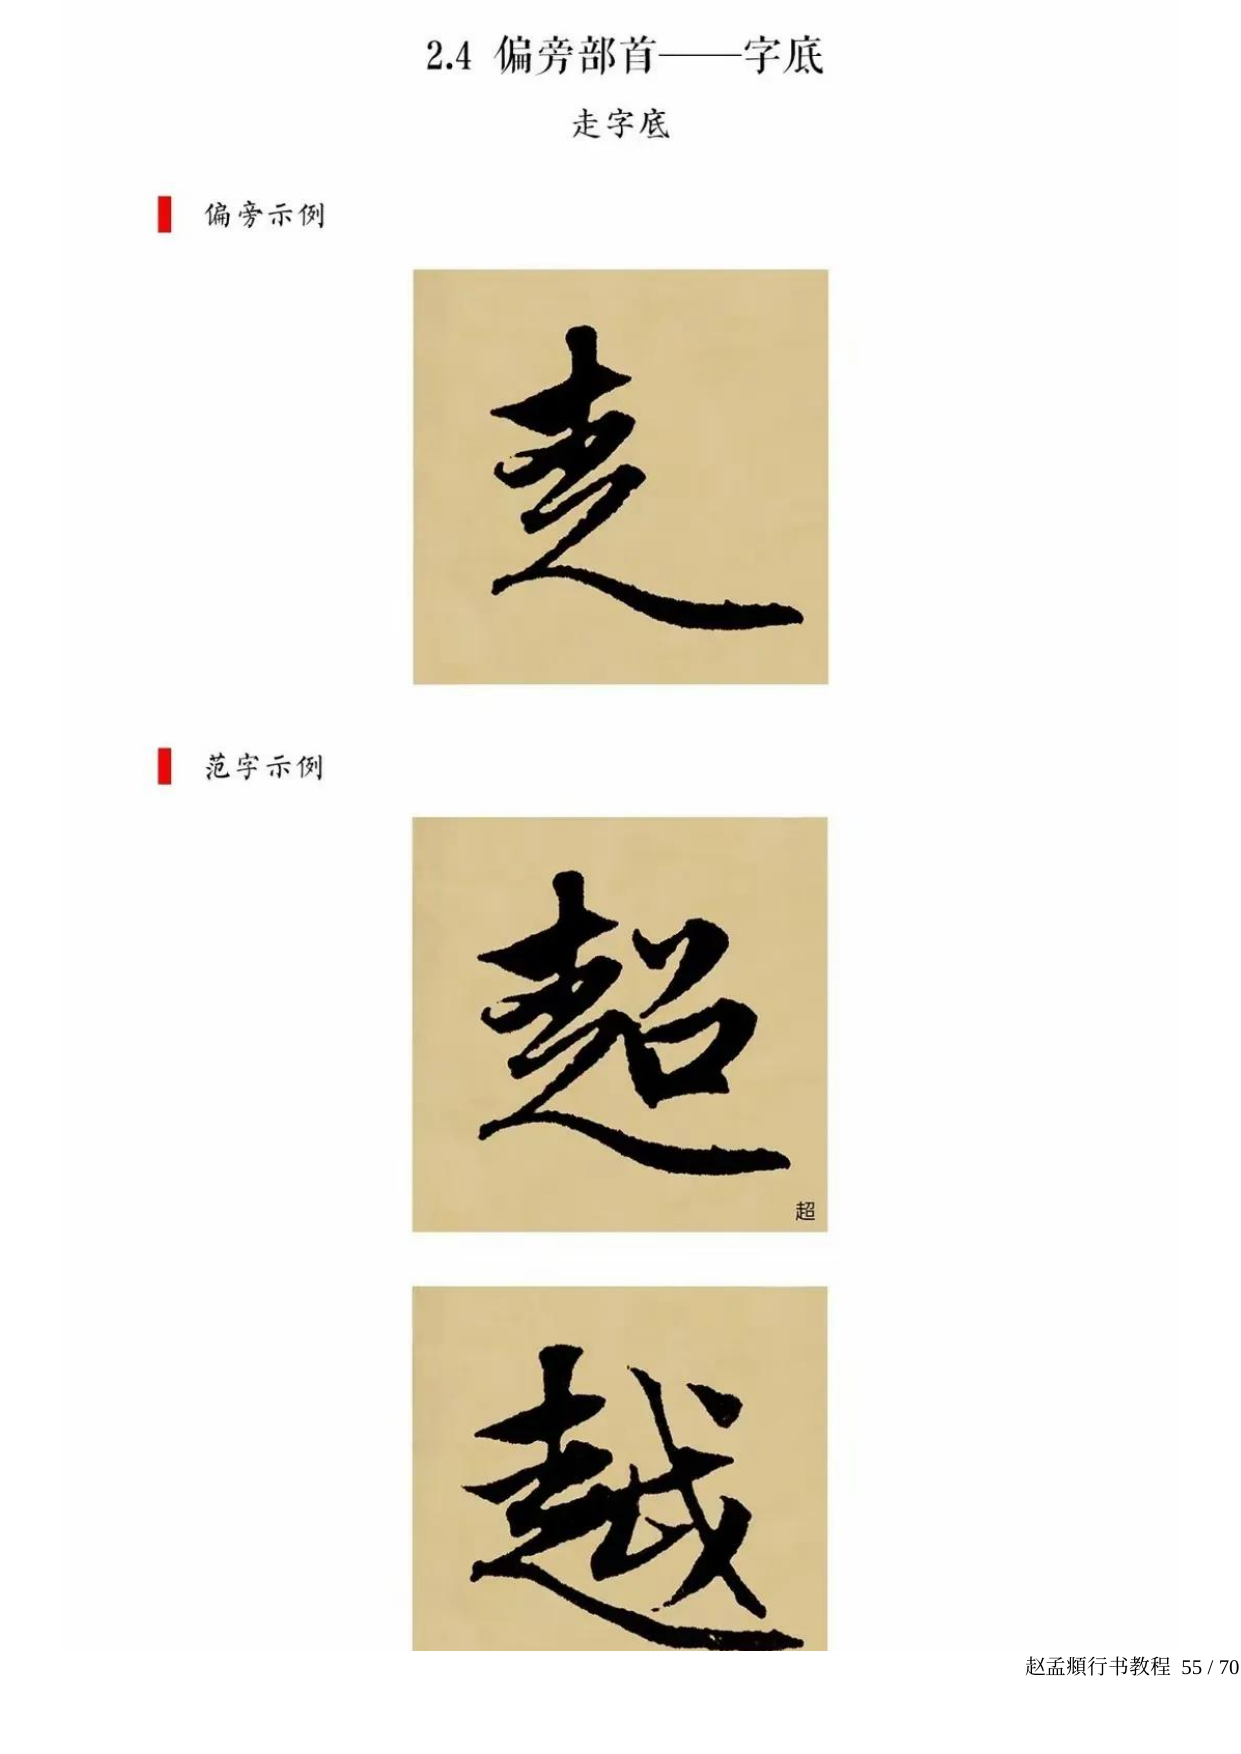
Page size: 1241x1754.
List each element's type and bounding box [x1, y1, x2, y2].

picture [60, 1, 1180, 1651]
